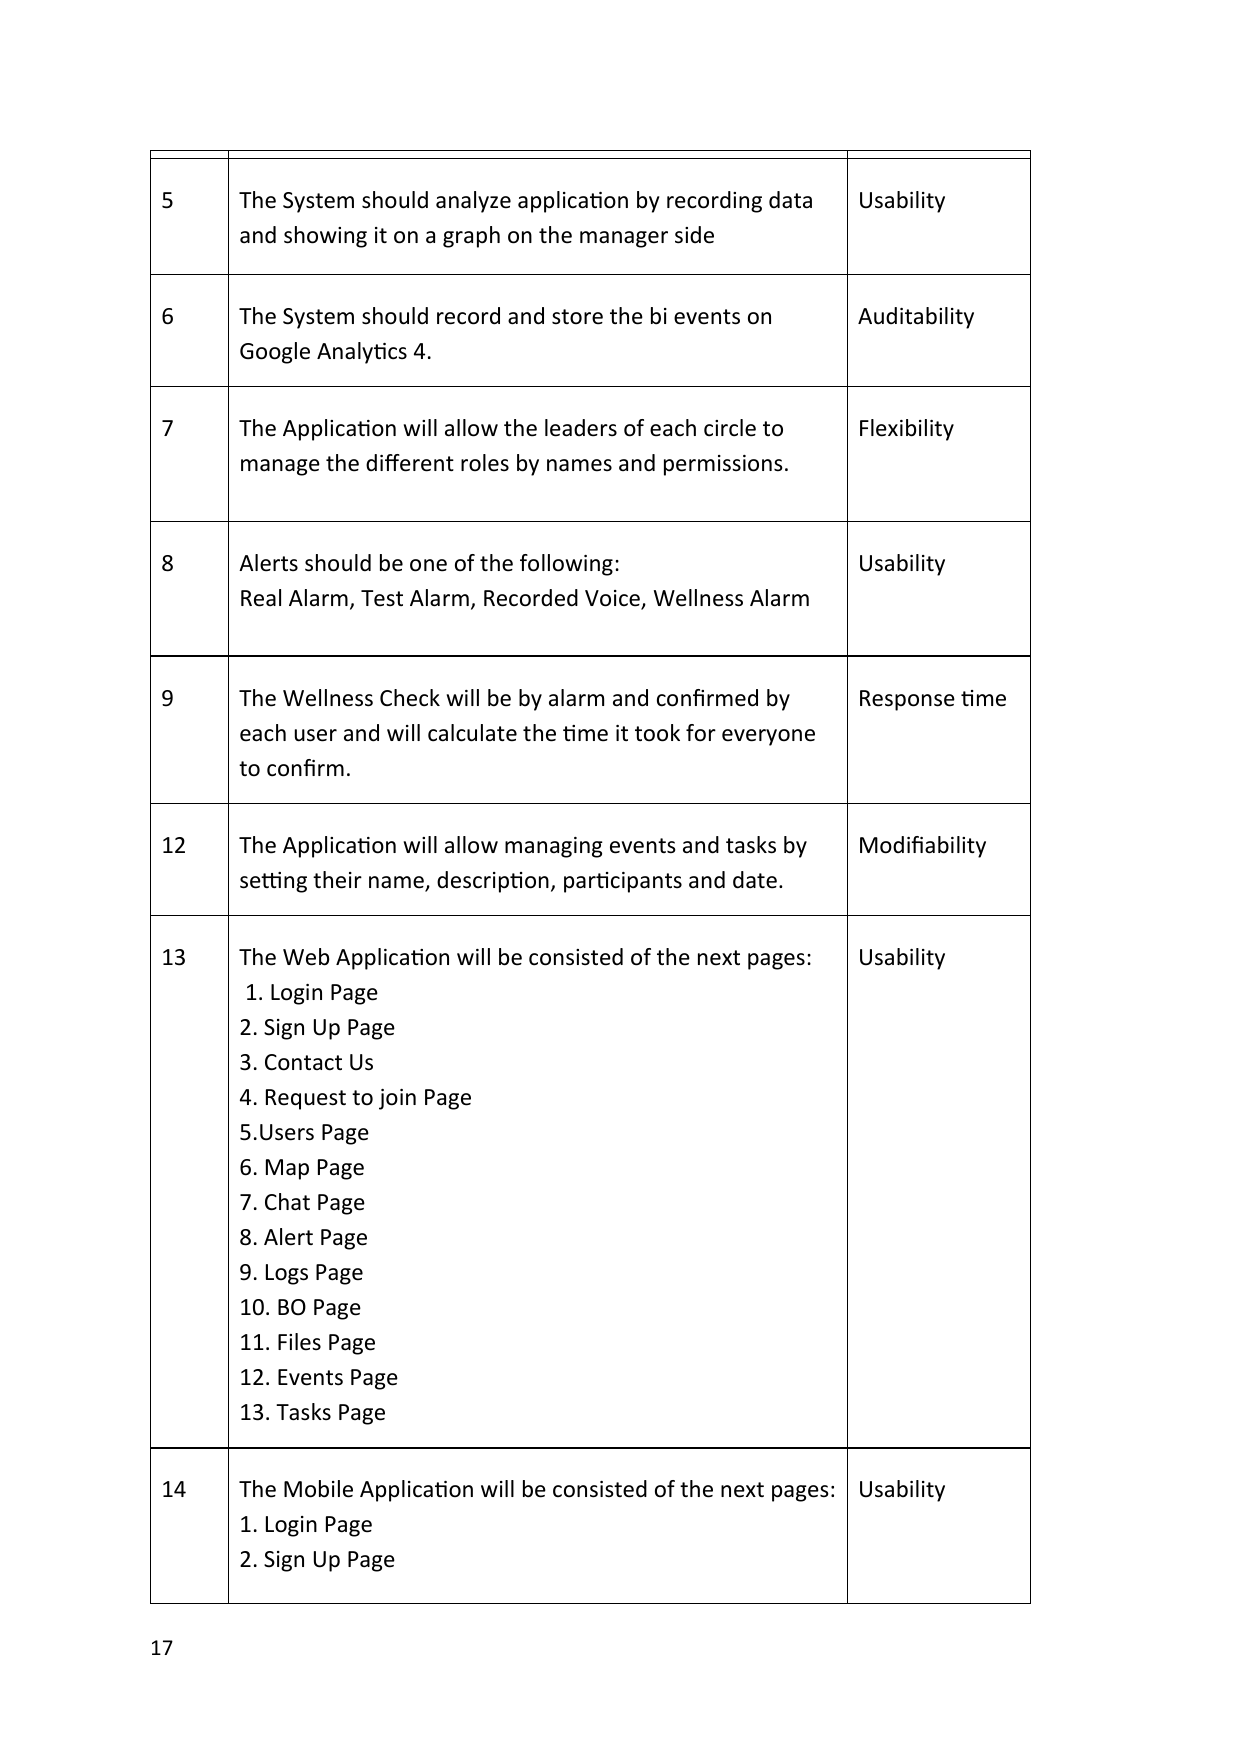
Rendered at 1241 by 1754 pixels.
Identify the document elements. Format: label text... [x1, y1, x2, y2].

table_cell The System should record and store the bi events on Google Analytics 4. [229, 275, 847, 386]
table_cell Flexibility [848, 387, 1030, 521]
table_cell The Wellness Check will be by alarm and confirmed by each user and will calculate the time it took for everyone to confirm. [229, 657, 847, 803]
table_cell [229, 1449, 847, 1603]
table_cell 7 [151, 387, 228, 521]
table_cell 9 [151, 657, 228, 803]
table_cell Usability [848, 159, 1030, 273]
table_cell 6 [151, 275, 228, 386]
table_cell 12 [151, 804, 228, 915]
table_cell Usability [848, 1449, 1030, 1603]
table_cell Response time [848, 657, 1030, 803]
table_cell 13 [151, 916, 228, 1447]
table_cell 5 [151, 159, 228, 273]
table_cell 8 [151, 522, 228, 655]
table_cell Modifiability [848, 804, 1030, 915]
table_cell Alerts should be one of the following: Real Alarm, Test Alarm, Recorded Voice, Wellness Alarm [229, 522, 847, 655]
table_cell 14 [151, 1449, 228, 1603]
table_cell The System should analyze application by recording data and showing it on a graph on the manager side [229, 159, 847, 273]
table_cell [229, 151, 847, 158]
table_cell Usability [848, 522, 1030, 655]
table_cell Auditability [848, 275, 1030, 386]
table_cell The Application will allow the leaders of each circle to manage the different roles by names and permissions. [229, 387, 847, 521]
table_cell Usability [848, 916, 1030, 1447]
table_cell The Application will allow managing events and tasks by setting their name, description, participants and date. [229, 804, 847, 915]
table_cell The Web Application will be consisted of the next pages: 1. Login Page 2. Sign Up Page 3. Contact Us 4. Request to join Page 5.Users Page 6. Map Page 7. Chat Page 8. Alert Page 9. Logs Page 10. BO Page 11. Files Page 12. Events Page 13. Tasks Page [229, 916, 847, 1447]
